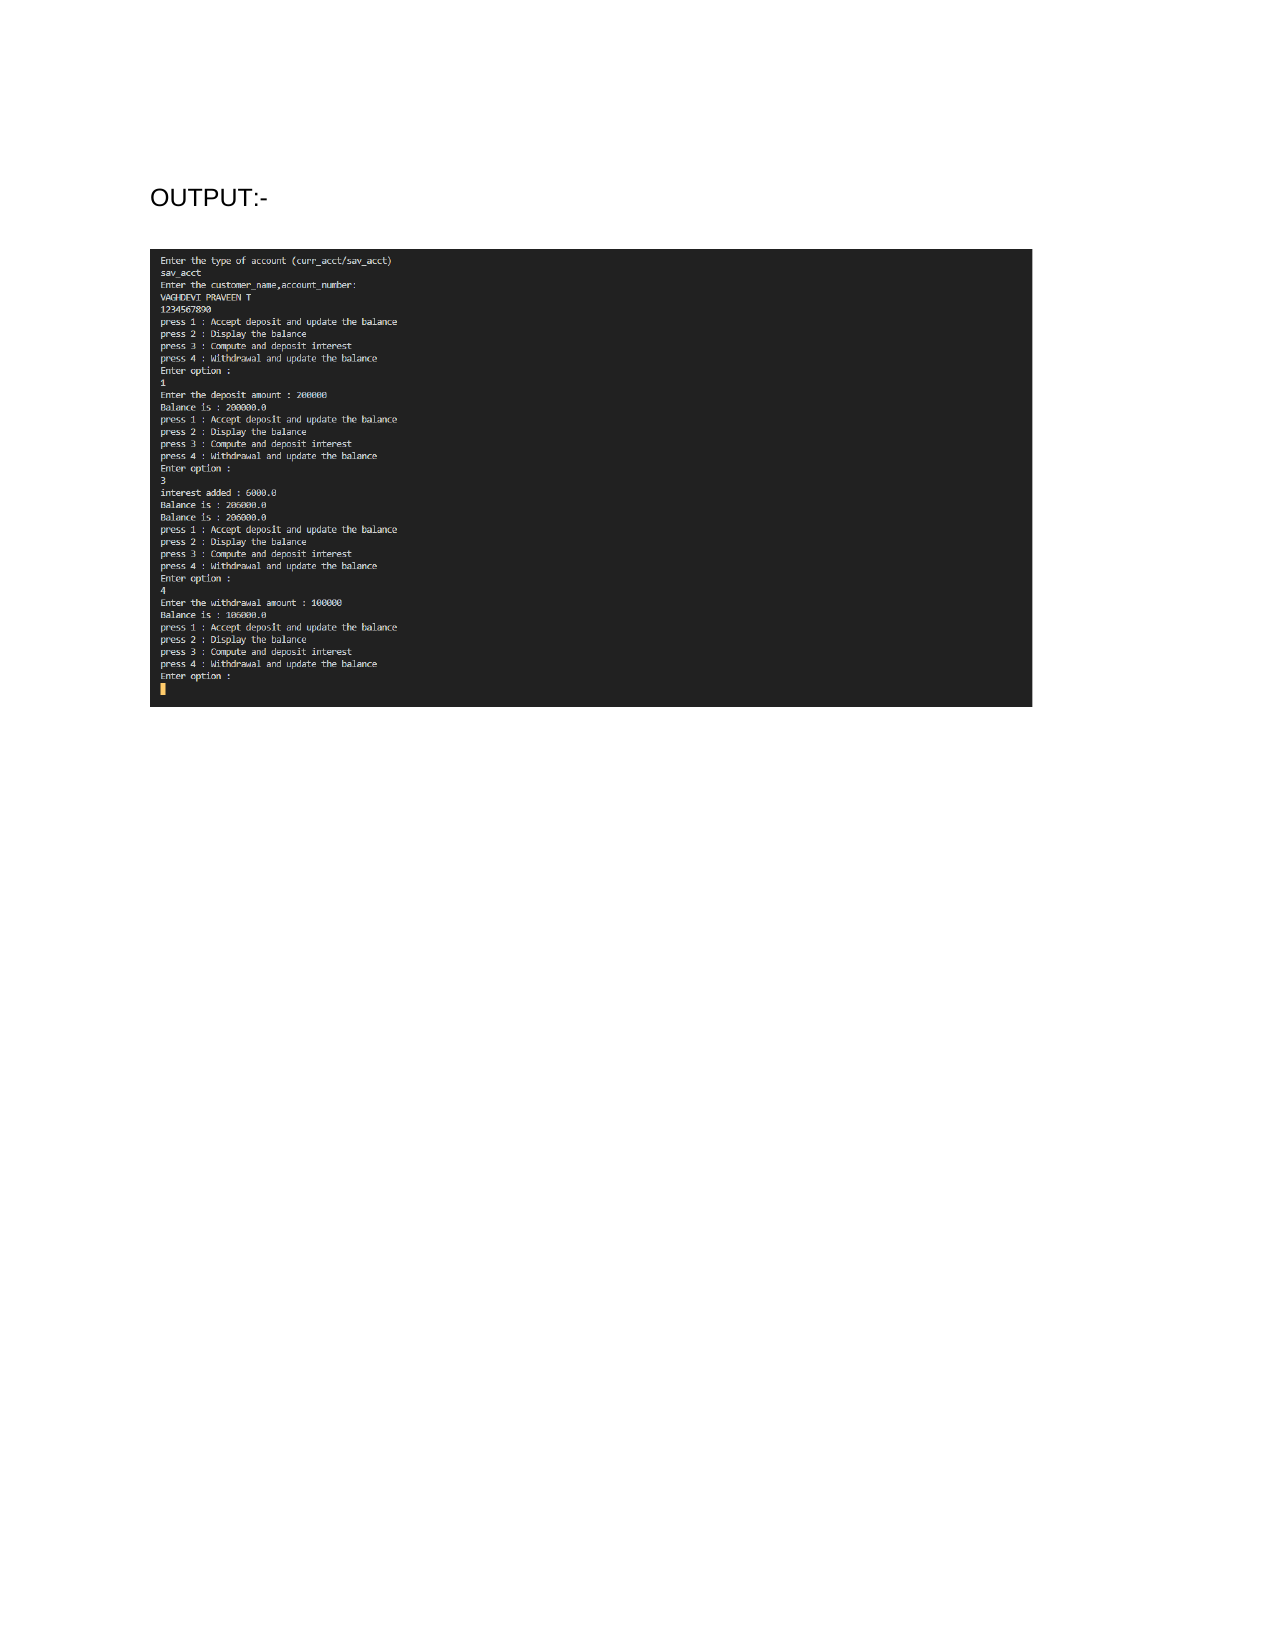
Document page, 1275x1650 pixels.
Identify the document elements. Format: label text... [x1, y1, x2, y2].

picture [150, 249, 1033, 707]
text OUTPUT:- [150, 183, 1135, 212]
